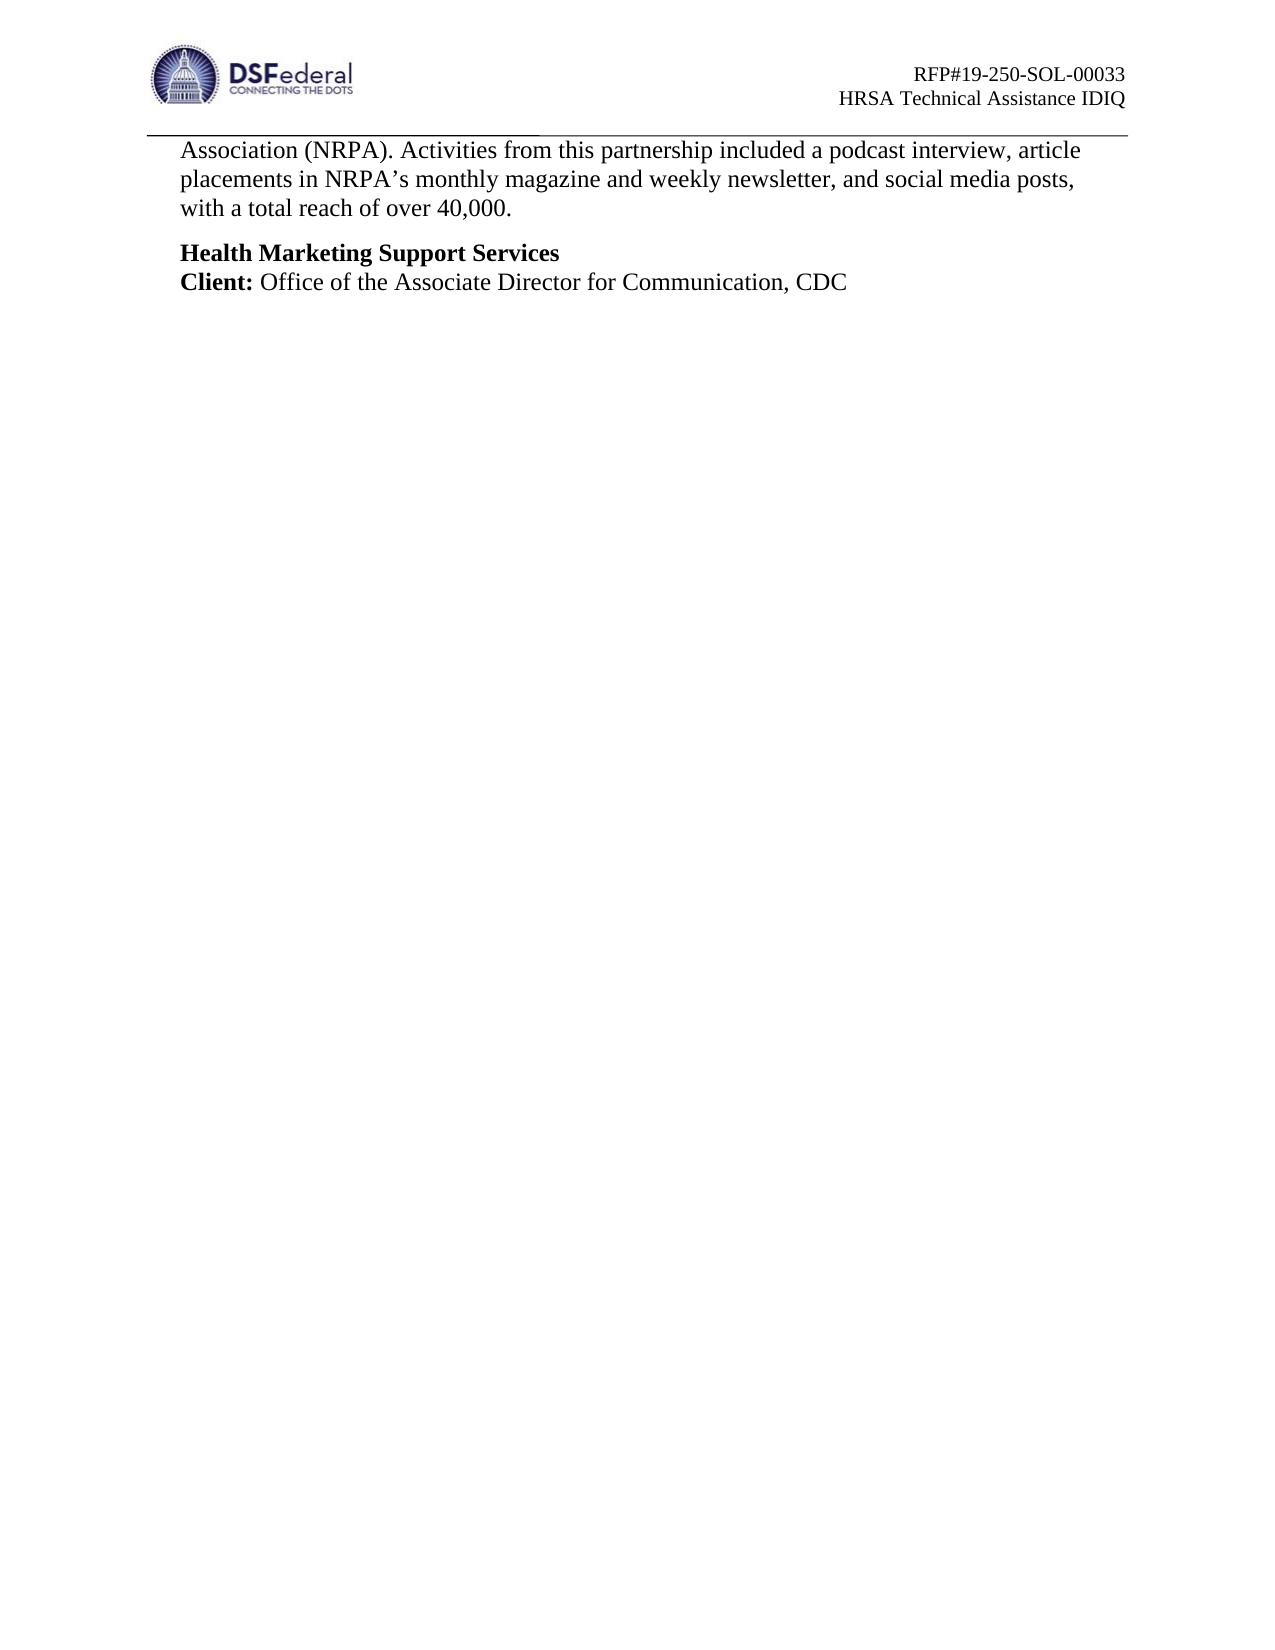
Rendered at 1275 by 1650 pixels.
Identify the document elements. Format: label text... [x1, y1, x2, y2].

picture [149, 32, 355, 105]
subtitle Health Marketing Support Services [180, 238, 1244, 267]
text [180, 135, 1123, 222]
text Client: Office of the Associate Director for Communication, CDC [180, 267, 1244, 296]
